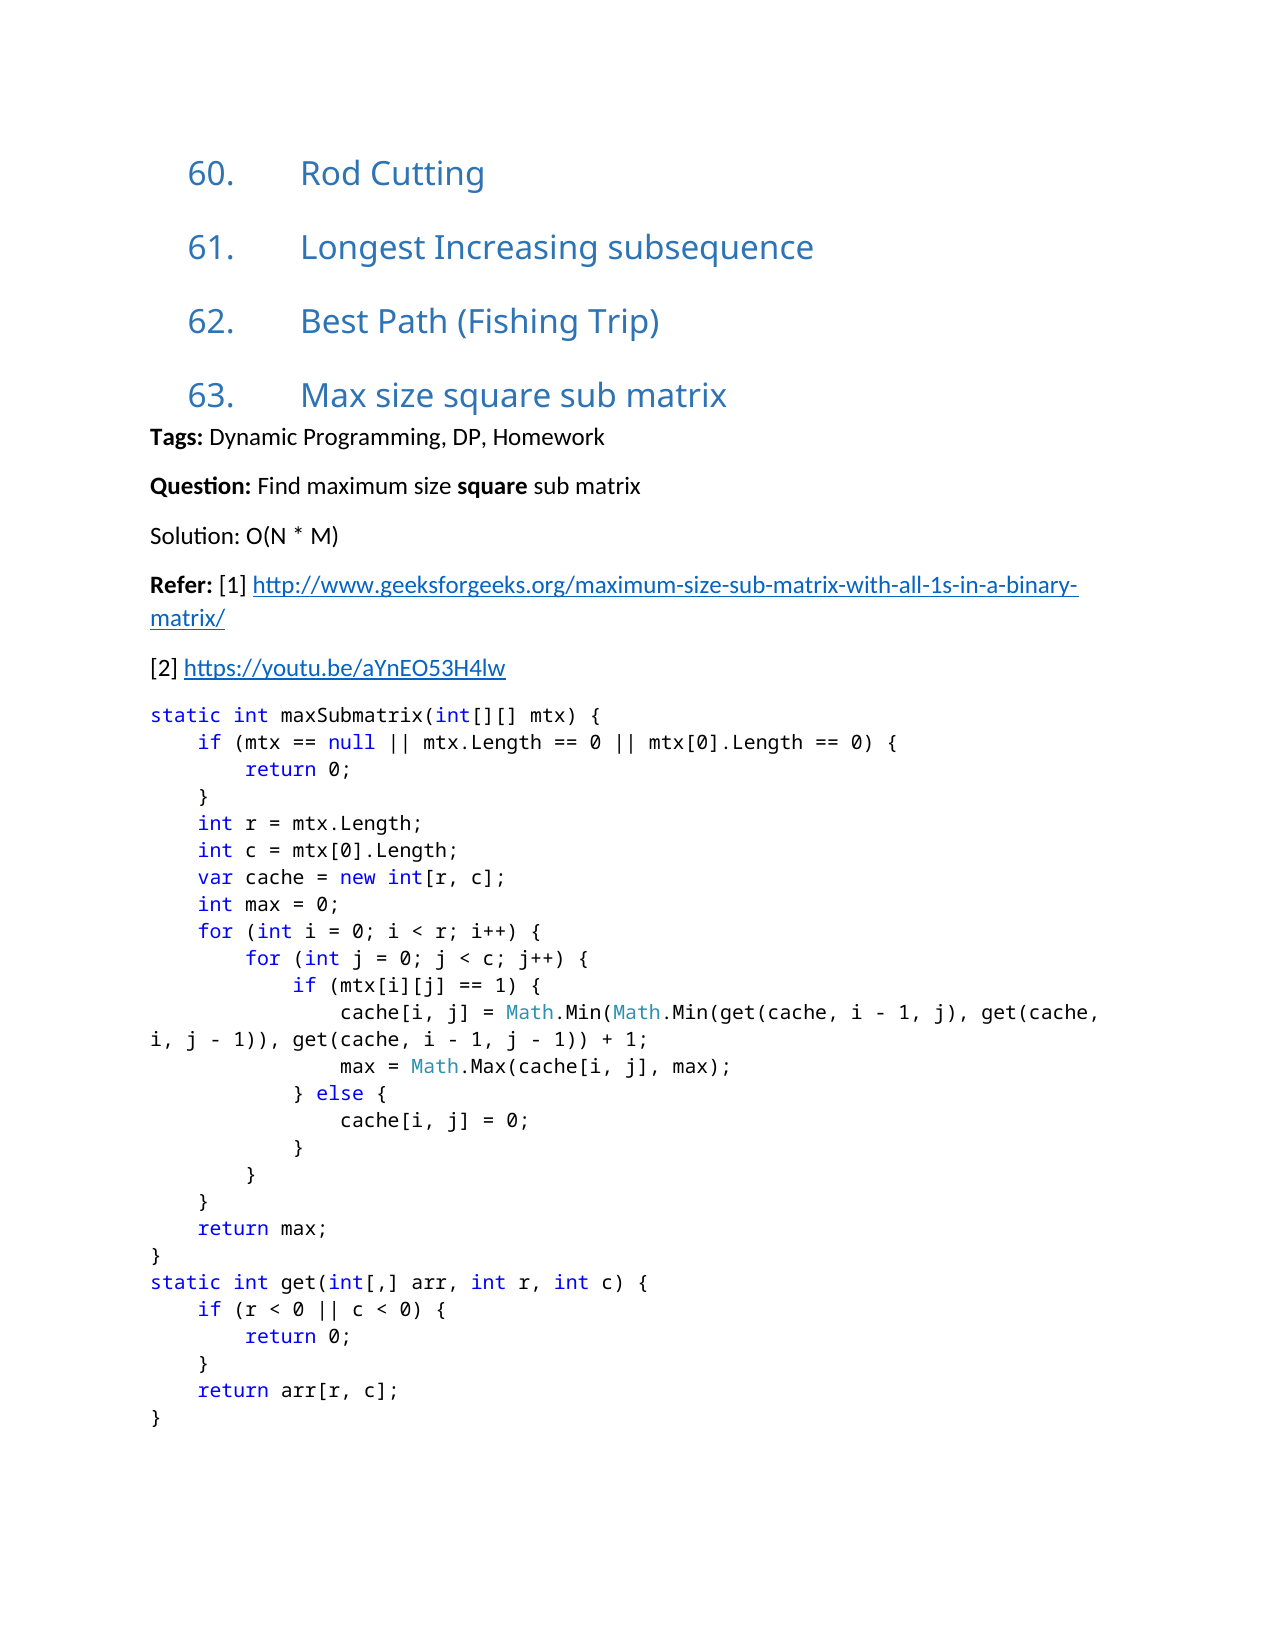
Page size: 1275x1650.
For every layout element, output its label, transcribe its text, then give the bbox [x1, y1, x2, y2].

text } [150, 1133, 1125, 1160]
text static int maxSubmatrix(int[][] mtx) { [150, 702, 1125, 729]
text max = Math.Max(cache[i, j], max); [150, 1052, 1125, 1079]
text for (int i = 0; i < r; i++) { [150, 917, 1125, 944]
text if (mtx[i][j] == 1) { [150, 971, 1125, 998]
text return 0; [150, 1322, 1125, 1349]
text cache[i, j] = Math.Min(Math.Min(get(cache, i - 1, j), get(cache, i, j - 1)), get(cache, i - 1, j - 1)) + 1; [150, 998, 1125, 1052]
text if (mtx == null || mtx.Length == 0 || mtx[0].Length == 0) { [150, 729, 1125, 756]
text return arr[r, c]; [150, 1376, 1125, 1403]
subtitle Rod Cutting [187, 150, 1125, 195]
text return max; [150, 1214, 1125, 1241]
text int c = mtx[0].Length; [150, 837, 1125, 863]
text } else { [150, 1079, 1125, 1106]
text static int get(int[,] arr, int r, int c) { [150, 1268, 1125, 1295]
text int r = mtx.Length; [150, 809, 1125, 837]
subtitle Max size square sub matrix [187, 372, 1125, 417]
text } [150, 1241, 1125, 1268]
text } [150, 1187, 1125, 1214]
subtitle Longest Increasing subsequence [187, 224, 1125, 269]
text if (r < 0 || c < 0) { [150, 1295, 1125, 1322]
text Refer: [1] http://www.geeksforgeeks.org/maximum-size-sub-matrix-with-all-1s-in-a-binary-matrix/ [150, 569, 1125, 633]
text } [150, 1349, 1125, 1376]
text } [150, 1403, 1125, 1430]
text for (int j = 0; j < c; j++) { [150, 944, 1125, 971]
text return 0; [150, 756, 1125, 783]
text cache[i, j] = 0; [150, 1106, 1125, 1133]
text Question: Find maximum size square sub matrix [150, 470, 1125, 501]
text } [150, 783, 1125, 809]
text } [150, 1160, 1125, 1187]
text var cache = new int[r, c]; [150, 863, 1125, 891]
subtitle Best Path (Fishing Trip) [187, 298, 1125, 343]
text [2] https://youtu.be/aYnEO53H4lw [150, 652, 1125, 683]
text Tags: Dynamic Programming, DP, Homework [150, 421, 1125, 451]
text int max = 0; [150, 891, 1125, 917]
text Solution: O(N * M) [150, 520, 1125, 551]
